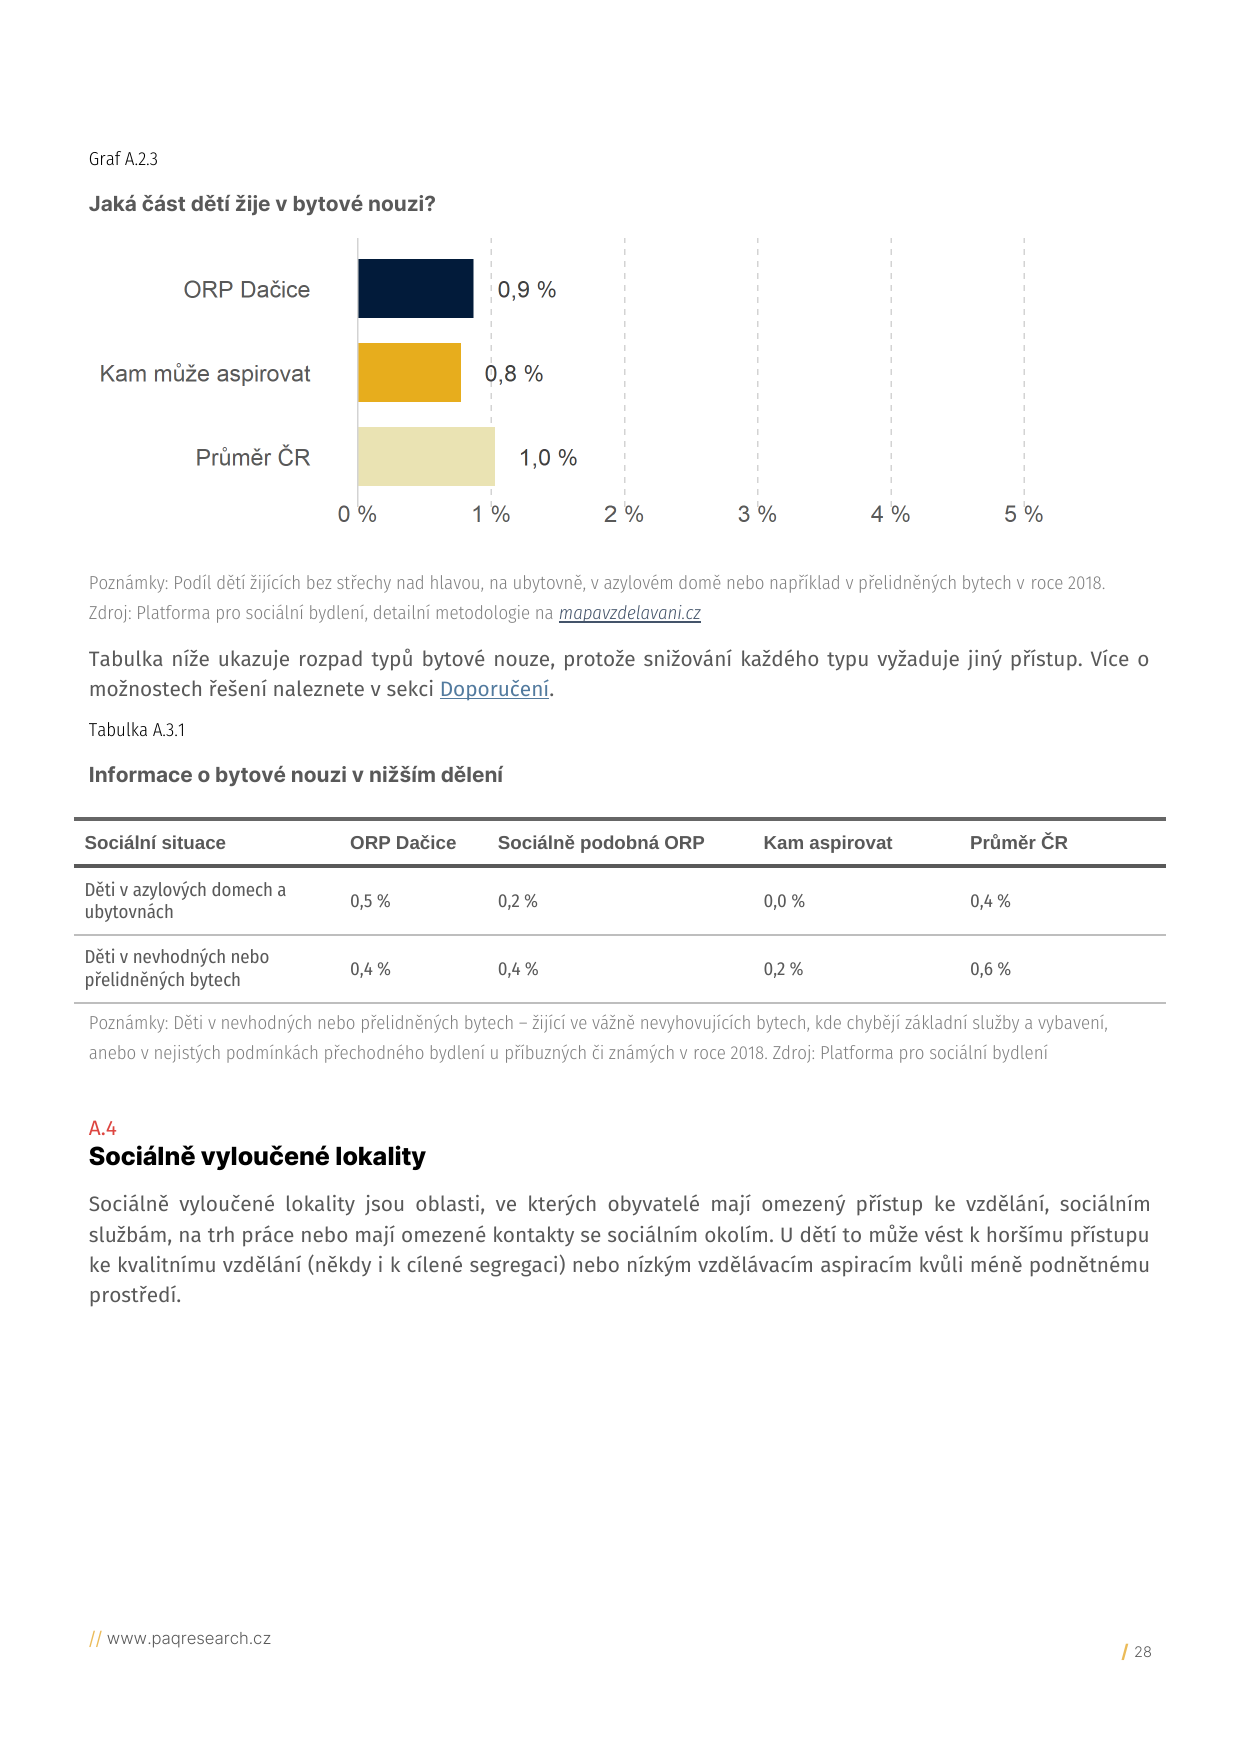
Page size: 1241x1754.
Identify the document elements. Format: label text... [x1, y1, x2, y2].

table_cell Děti v azylových domech a ubytovnách [74, 868, 339, 934]
text Informace o bytové nouzi v nižším dělení [89, 757, 1152, 787]
text Sociálně vyloučené lokality jsou oblasti, ve kterých obyvatelé mají omezený přístup ke vzdělání, sociálním službám, na trh práce nebo mají omezené kontakty se sociálním okolím. U dětí to může vést k horšímu přístupu ke kvalitnímu vzdělání (někdy i k cílené segregaci) nebo nízkým vzdělávacím aspiracím kvůli méně podnětnému prostředí. [89, 1187, 1152, 1308]
table_header Průměr ČR [960, 821, 1166, 864]
text A.4 [89, 1111, 1152, 1141]
table_cell 0,0 % [753, 868, 959, 934]
picture [88, 216, 1139, 548]
text Poznámky: Podíl dětí žijících bez střechy nad hlavou, na ubytovně, v azylovém domě nebo například v přelidněných bytech v roce 2018. Zdroj: Platforma pro sociální bydlení, detailní metodologie na mapavzdelavani.cz [89, 564, 1152, 625]
subtitle Sociálně vyloučené lokality [89, 1141, 1152, 1172]
table_cell 0,6 % [960, 936, 1166, 1002]
text Poznámky: Děti v nevhodných nebo přelidněných bytech – žijící ve vážně nevyhovujících bytech, kde chybějí základní služby a vybavení, anebo v nejistých podmínkách přechodného bydlení u příbuzných či známých v roce 2018. Zdroj: Platforma pro sociální bydlení [89, 1004, 1152, 1064]
table_cell 0,2 % [753, 936, 959, 1002]
text Graf A.2.3 [89, 148, 1152, 170]
text Jaká část dětí žije v bytové nouzi? [89, 186, 1152, 216]
table_header ORP Dačice [340, 821, 487, 864]
text Tabulka A.3.1 [89, 718, 1152, 741]
table_cell 0,5 % [340, 868, 487, 934]
table_cell 0,2 % [487, 868, 753, 934]
table_cell Děti v nevhodných nebo přelidněných bytech [74, 936, 339, 1002]
table_cell 0,4 % [487, 936, 753, 1002]
table_header Sociální situace [74, 821, 339, 864]
table_header Sociálně podobná ORP [487, 821, 753, 864]
table_header Kam aspirovat [753, 821, 959, 864]
table_cell 0,4 % [960, 868, 1166, 934]
text Tabulka níže ukazuje rozpad typů bytové nouze, protože snižování každého typu vyžaduje jiný přístup. Více o možnostech řešení naleznete v sekci Doporučení. [89, 641, 1152, 702]
table_cell 0,4 % [340, 936, 487, 1002]
